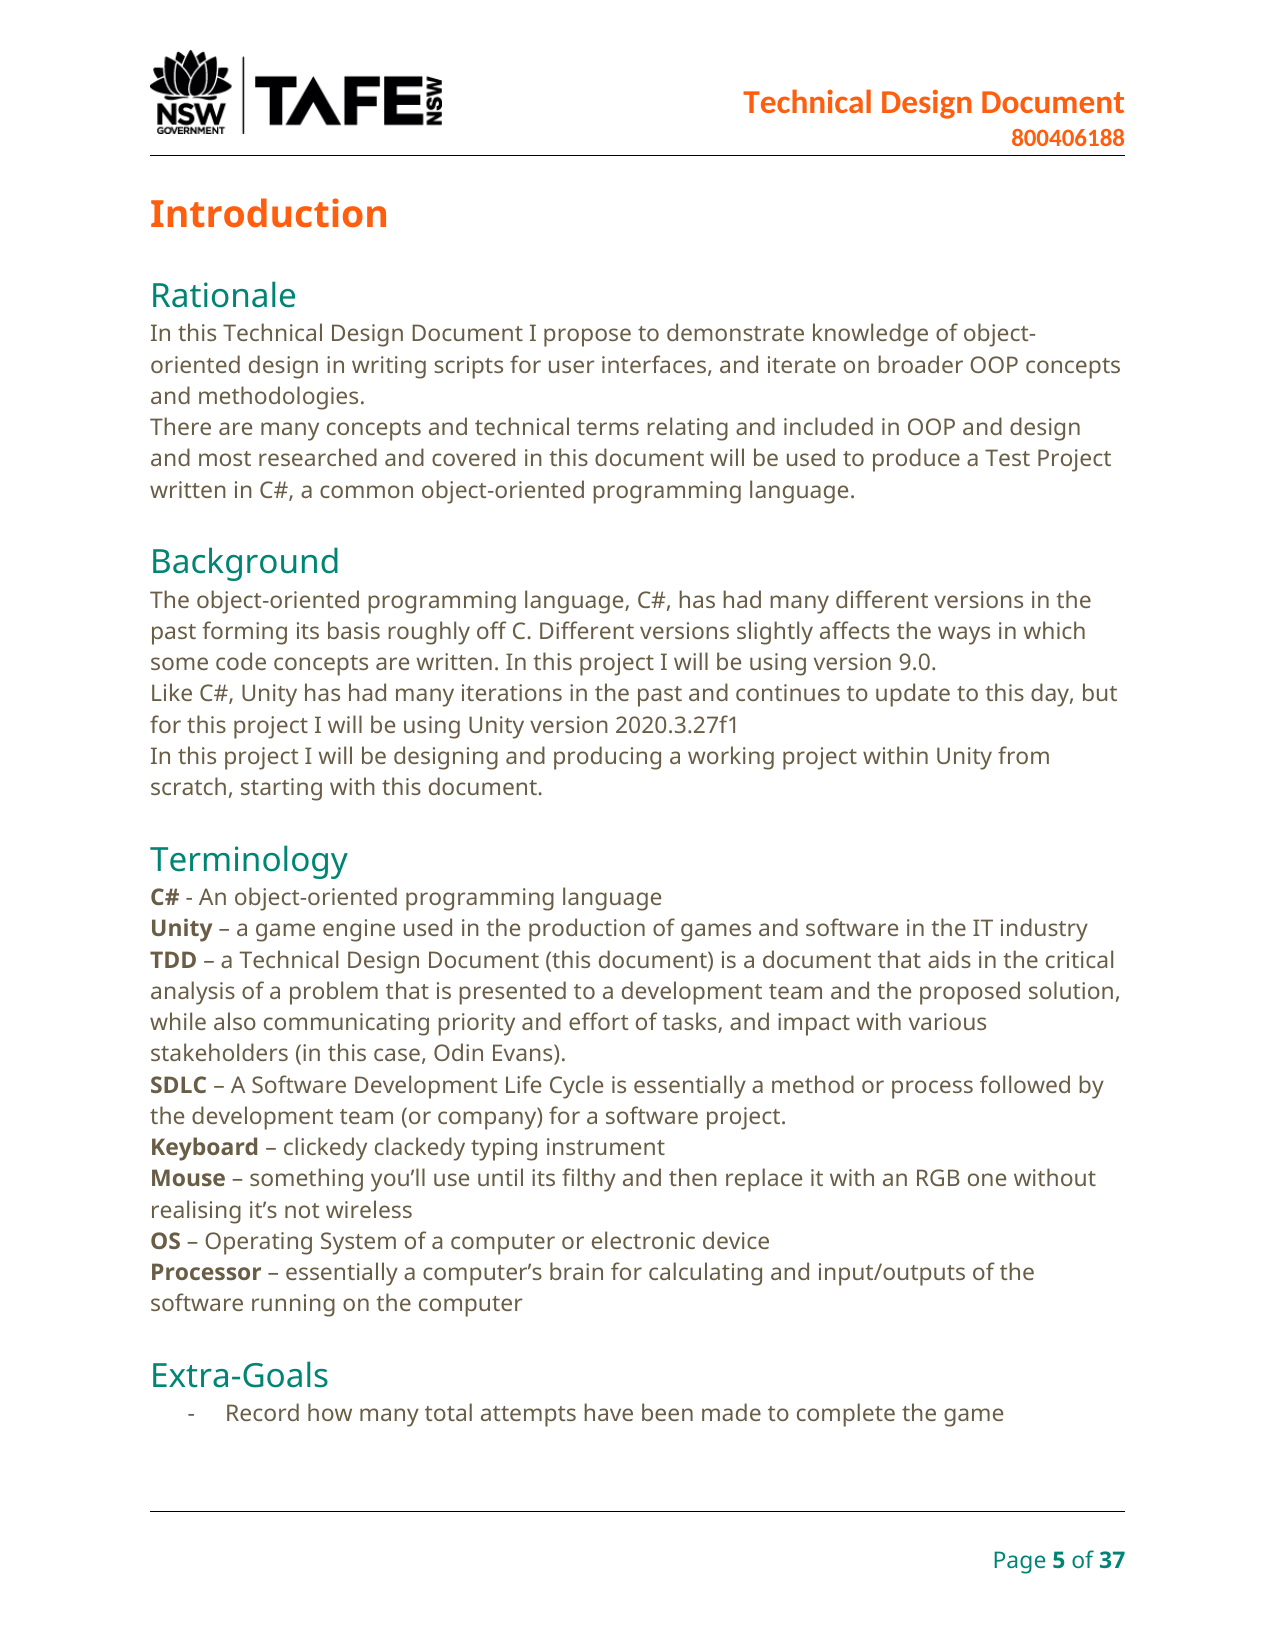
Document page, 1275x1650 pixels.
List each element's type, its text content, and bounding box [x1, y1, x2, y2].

text TDD – a Technical Design Document (this document) is a document that aids in the critical analysis of a problem that is presented to a development team and the proposed solution, while also communicating priority and effort of tasks, and impact with various stakeholders (in this case, Odin Evans). [150, 944, 1125, 1069]
subtitle Extra-Goals [150, 1352, 1125, 1397]
text There are many concepts and technical terms relating and included in OOP and design and most researched and covered in this document will be used to produce a Test Project written in C#, a common object-oriented programming language. [150, 411, 1125, 505]
subtitle Rationale [150, 272, 1125, 317]
text In this Technical Design Document I propose to demonstrate knowledge of object-oriented design in writing scripts for user interfaces, and iterate on broader OOP concepts and methodologies. [150, 317, 1125, 411]
text Mouse – something you’ll use until its filthy and then replace it with an RGB one without realising it’s not wireless [150, 1162, 1125, 1225]
text Like C#, Unity has had many iterations in the past and continues to update to this day, but for this project I will be using Unity version 2020.3.27f1 [150, 677, 1125, 740]
text C# - An object-oriented programming language [150, 881, 1125, 912]
text Keyboard – clickedy clackedy typing instrument [150, 1131, 1125, 1162]
subtitle Terminology [150, 836, 1125, 881]
text OS – Operating System of a computer or electronic device [150, 1225, 1125, 1256]
subtitle Introduction [150, 188, 1125, 239]
text Unity – a game engine used in the production of games and software in the IT industry [150, 912, 1125, 944]
subtitle Background [150, 538, 1125, 584]
text In this project I will be designing and producing a working project within Unity from scratch, starting with this document. [150, 740, 1125, 802]
picture [150, 50, 442, 134]
list Record how many total attempts have been made to complete the game [187, 1397, 1125, 1429]
text The object-oriented programming language, C#, has had many different versions in the past forming its basis roughly off C. Different versions slightly affects the ways in which some code concepts are written. In this project I will be using version 9.0. [150, 584, 1125, 677]
text Processor – essentially a computer’s brain for calculating and input/outputs of the software running on the computer [150, 1256, 1125, 1319]
text SDLC – A Software Development Life Cycle is essentially a method or process followed by the development team (or company) for a software project. [150, 1069, 1125, 1131]
